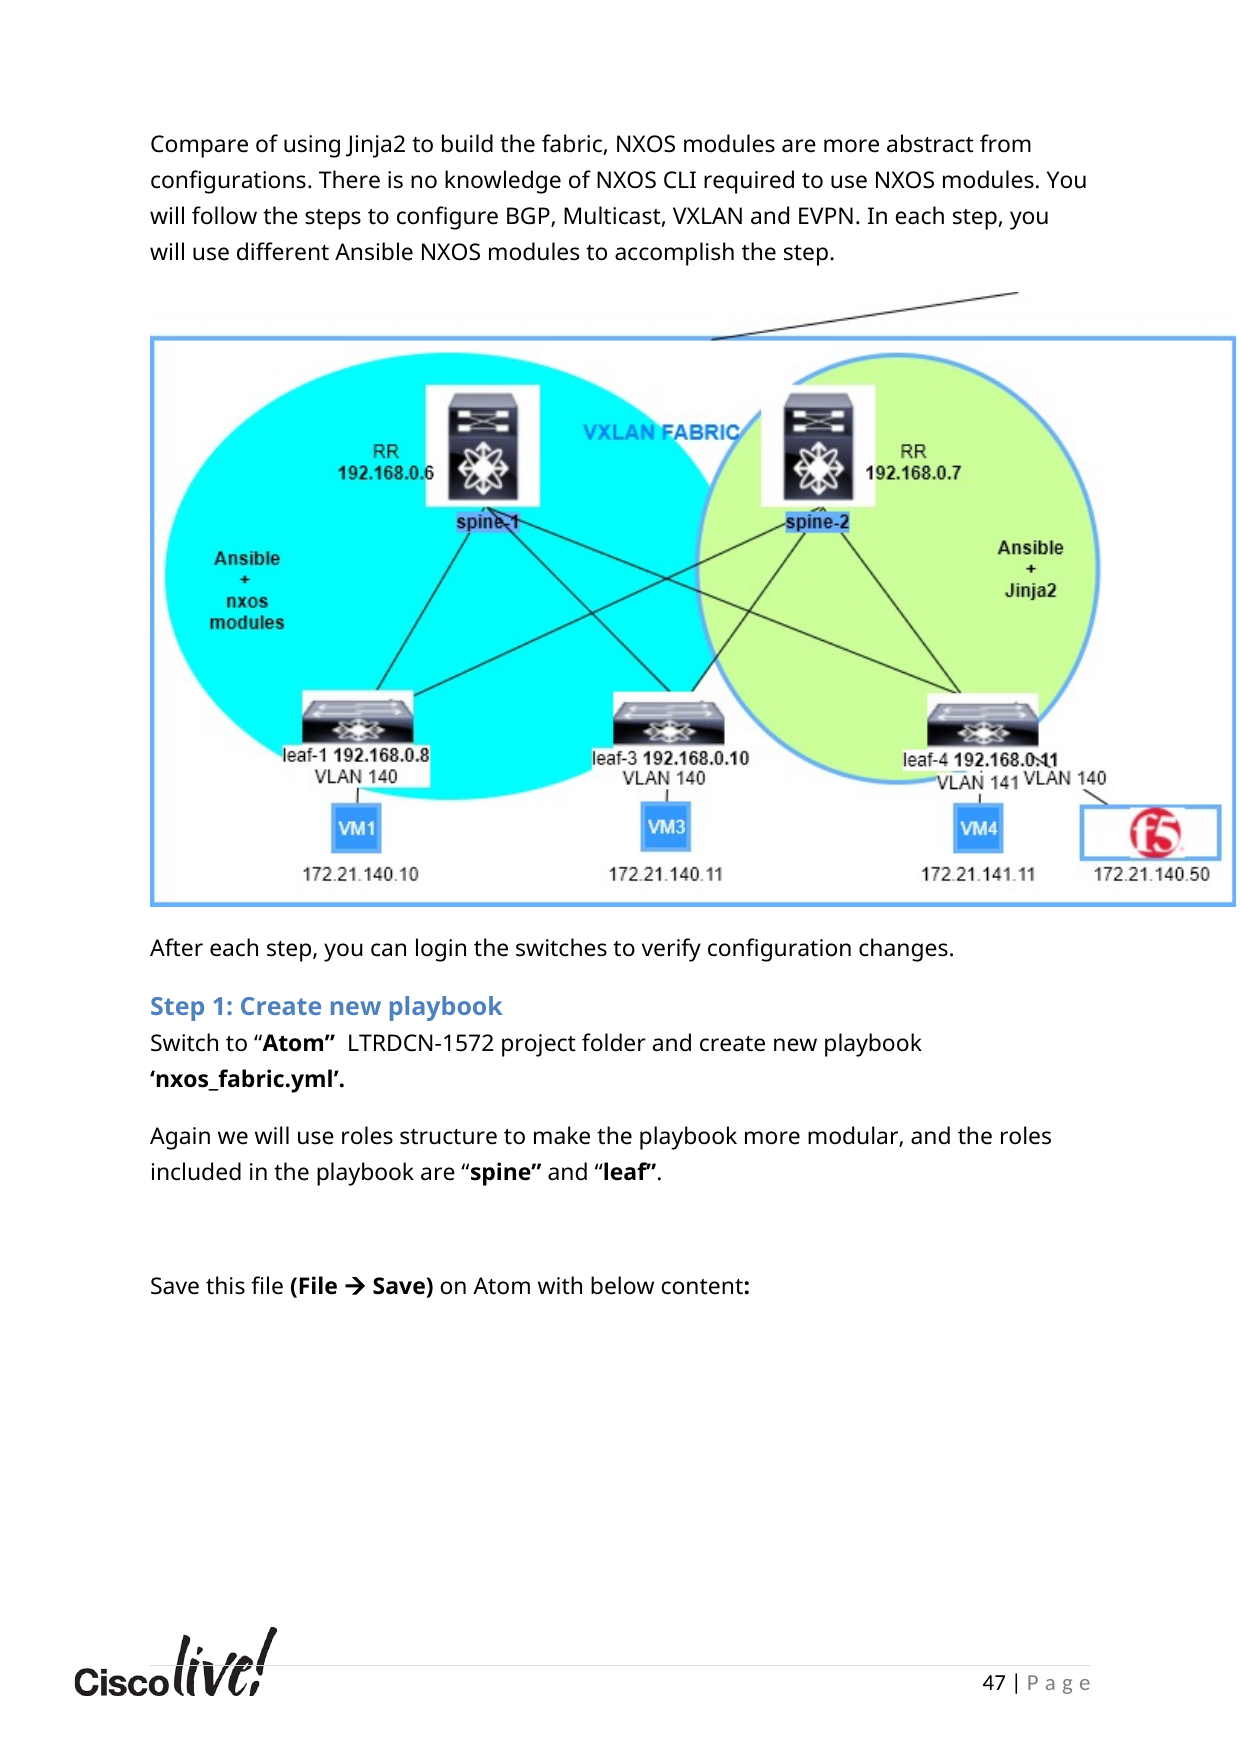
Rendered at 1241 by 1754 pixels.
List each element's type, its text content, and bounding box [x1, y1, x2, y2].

text After each step, you can login the switches to verify configuration changes. [150, 931, 1090, 963]
picture [150, 292, 1237, 907]
text Again we will use roles structure to make the playbook more modular, and the roles included in the playbook are “spine” and “leaf”. [150, 1120, 1090, 1187]
text Compare of using Jinja2 to build the fabric, NXOS modules are more abstract from configurations. There is no knowledge of NXOS CLI required to use NXOS modules. You will follow the steps to configure BGP, Multicast, VXLAN and EVPN. In each step, you will use different Ansible NXOS modules to accomplish the step. [150, 128, 1090, 267]
text Save this file (File Save) on Atom with below content: [150, 1269, 1090, 1301]
picture [74, 1627, 278, 1698]
subtitle Step 1: Create new playbook [150, 988, 1090, 1022]
text Switch to “Atom” LTRDCN-1572 project folder and create new playbook ‘nxos_fabric.yml’. [150, 1027, 1090, 1094]
